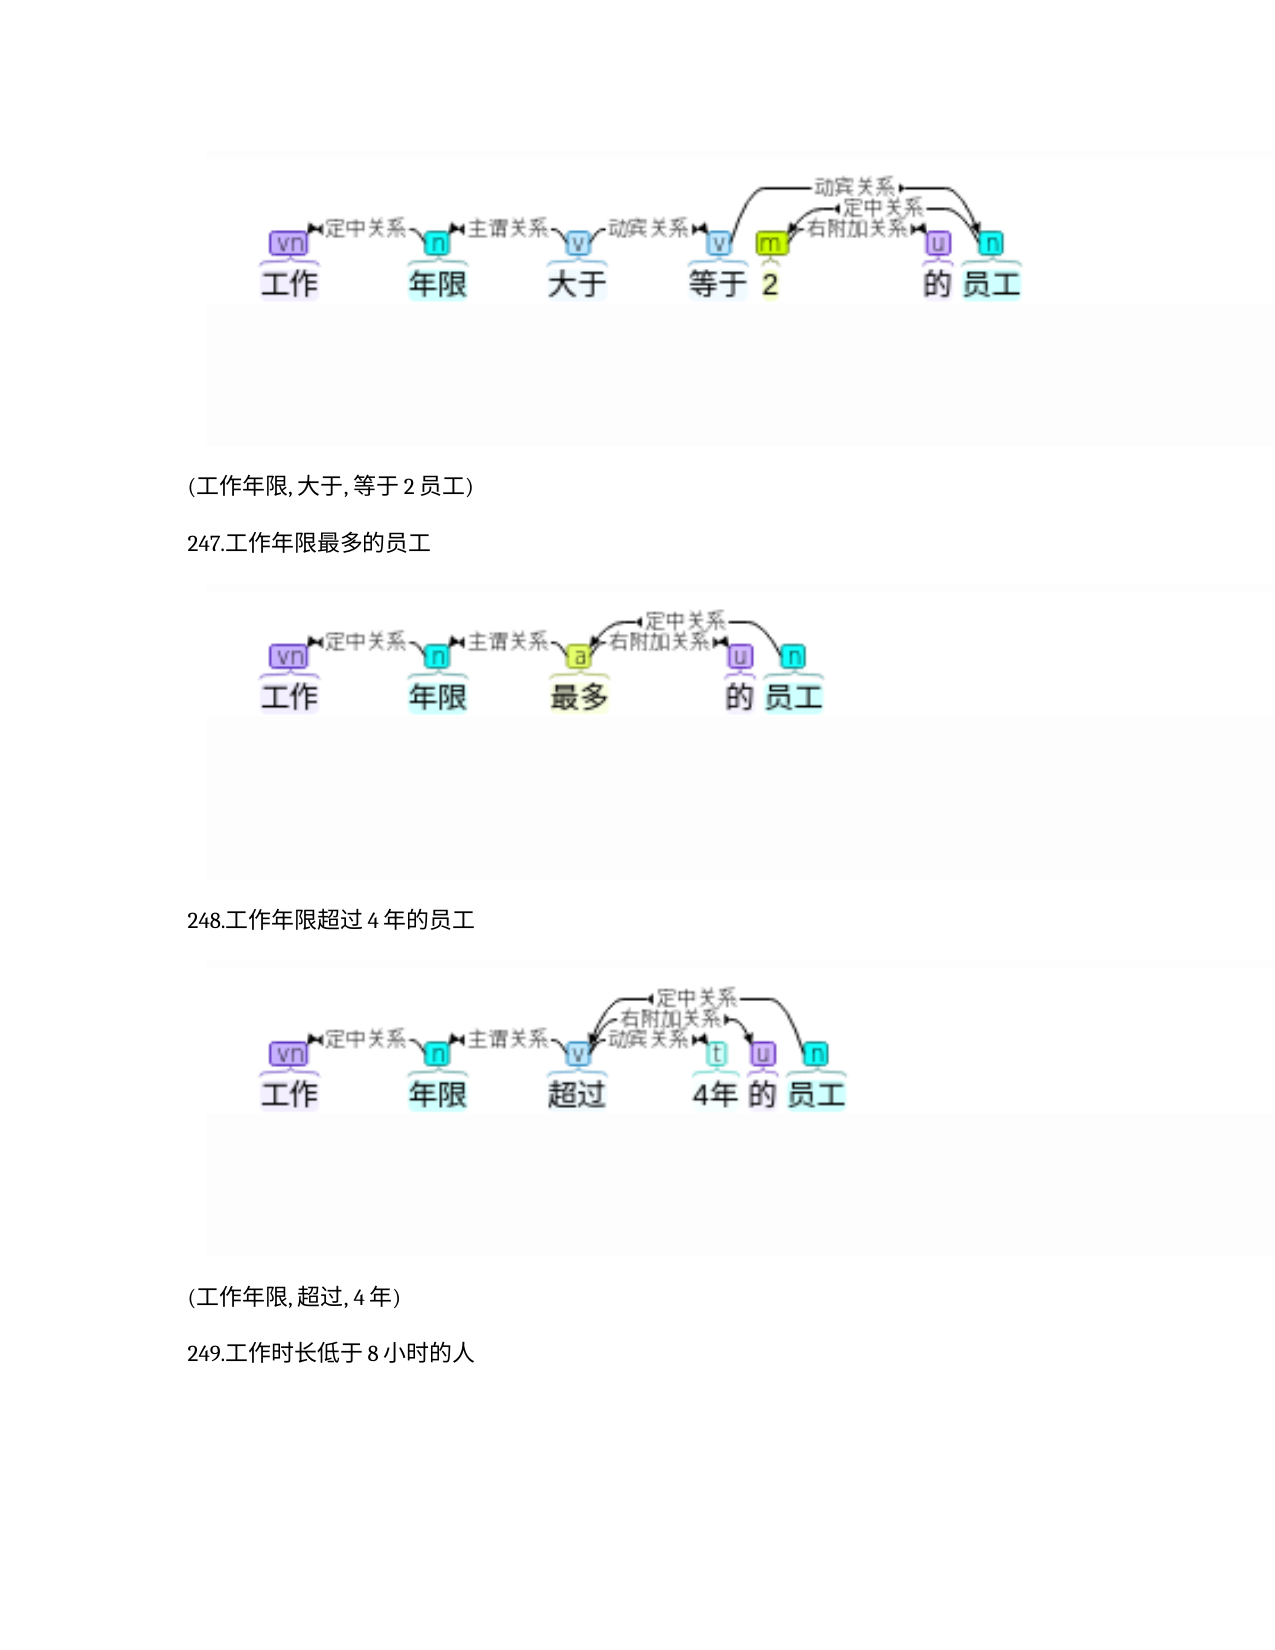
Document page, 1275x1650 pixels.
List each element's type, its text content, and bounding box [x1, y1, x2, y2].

picture [206, 583, 1275, 879]
text 247.工作年限最多的员工 [187, 527, 1087, 558]
picture [206, 150, 1275, 446]
text (工作年限, 超过, 4年) [187, 1281, 1087, 1312]
text 249.工作时长低于8小时的人 [187, 1337, 1087, 1369]
text (工作年限, 大于, 等于2员工) [187, 470, 1087, 501]
text 248.工作年限超过4年的员工 [187, 904, 1087, 935]
picture [206, 960, 1275, 1256]
